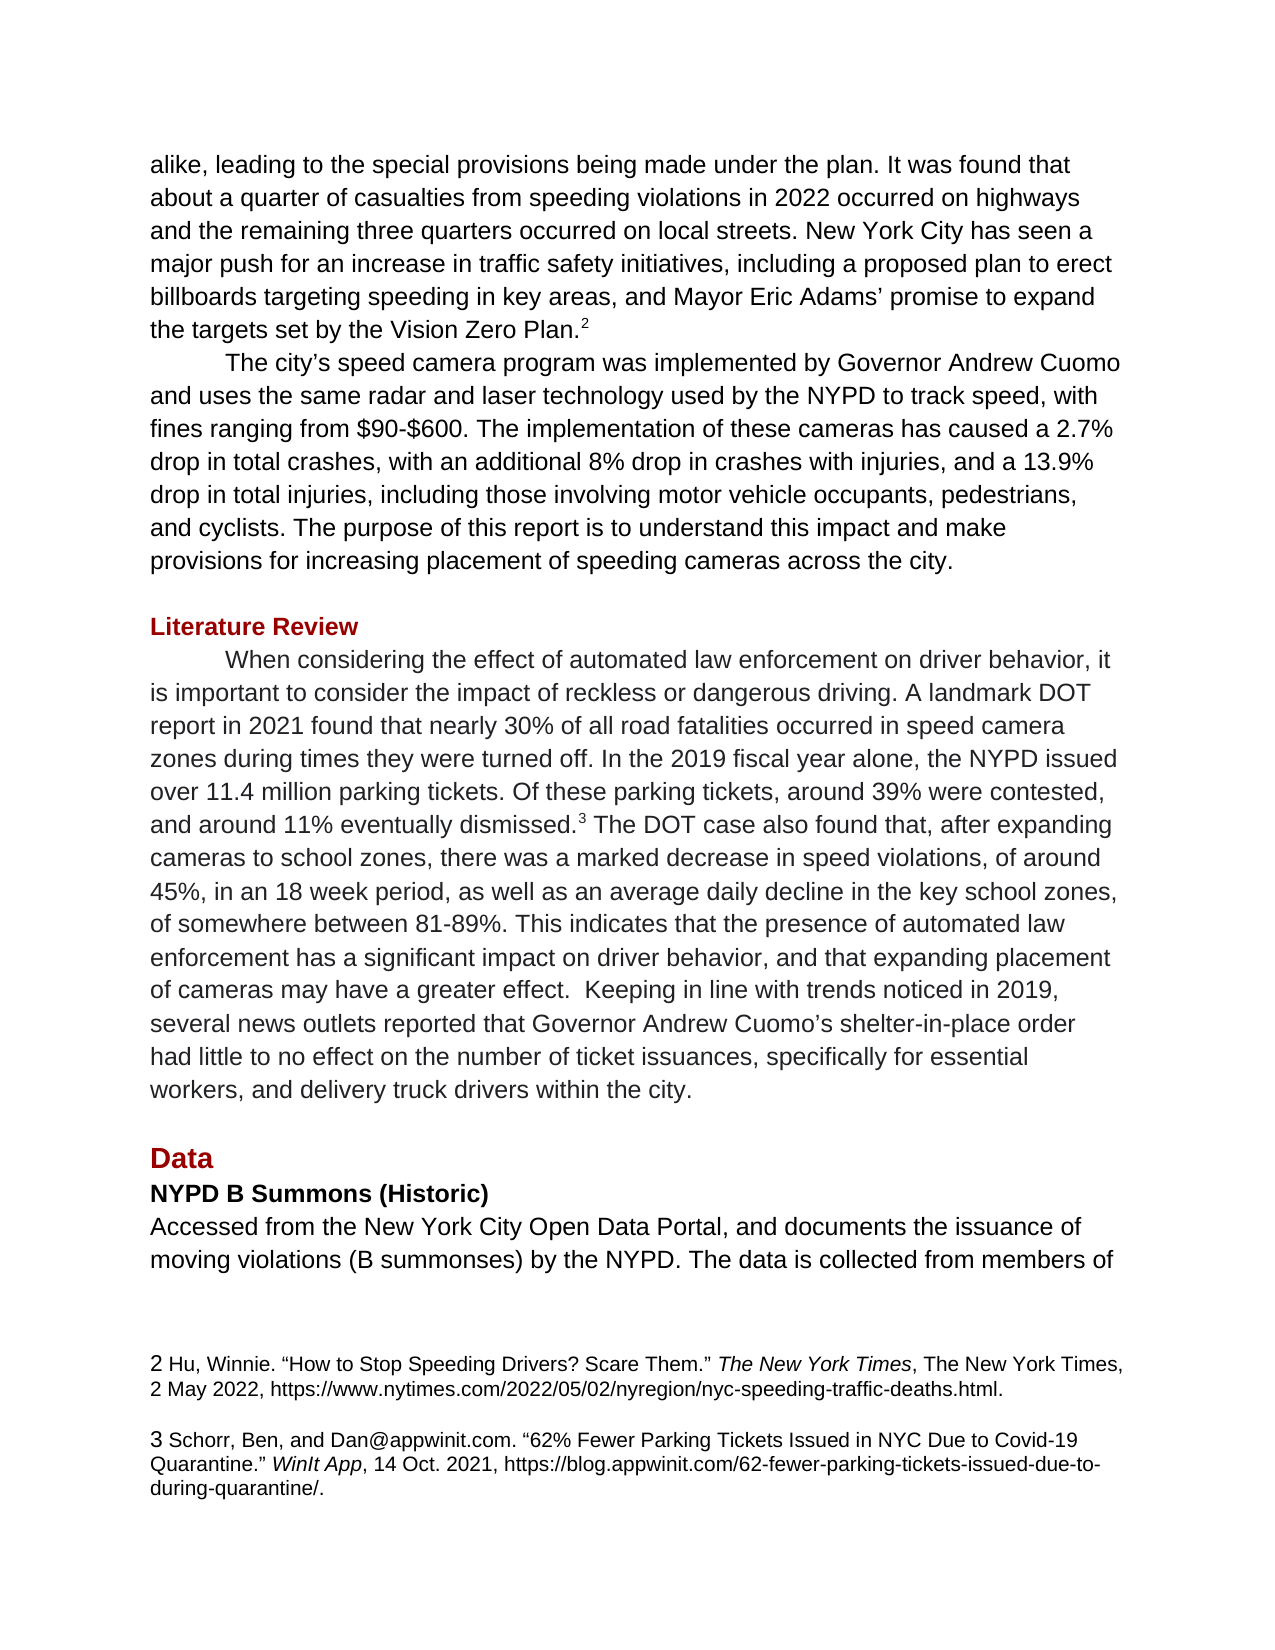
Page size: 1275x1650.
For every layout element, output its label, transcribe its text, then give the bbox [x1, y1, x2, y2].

text When considering the effect of automated law enforcement on driver behavior, it is important to consider the impact of reckless or dangerous driving. A landmark DOT report in 2021 found that nearly 30% of all road fatalities occurred in speed camera zones during times they were turned off. In the 2019 fiscal year alone, the NYPD issued over 11.4 million parking tickets. Of these parking tickets, around 39% were contested, and around 11% eventually dismissed. The DOT case also found that, after expanding cameras to school zones, there was a marked decrease in speed violations, of around 45%, in an 18 week period, as well as an average daily decline in the key school zones, of somewhere between 81-89%. This indicates that the presence of automated law enforcement has a significant impact on driver behavior, and that expanding placement of cameras may have a greater effect. Keeping in line with trends noticed in 2019, several news outlets reported that Governor Andrew Cuomo’s shelter-in-place order had little to no effect on the number of ticket issuances, specifically for essential workers, and delivery truck drivers within the city. [150, 645, 1125, 1103]
text NYPD B Summons (Historic) [150, 1179, 1125, 1208]
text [150, 150, 1125, 344]
text Literature Review [150, 612, 1125, 641]
text Data [150, 1141, 1125, 1174]
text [150, 1212, 1125, 1274]
text The city’s speed camera program was implemented by Governor Andrew Cuomo and uses the same radar and laser technology used by the NYPD to track speed, with fines ranging from $90-$600. The implementation of these cameras has caused a 2.7% drop in total crashes, with an additional 8% drop in crashes with injuries, and a 13.9% drop in total injuries, including those involving motor vehicle occupants, pedestrians, and cyclists. The purpose of this report is to understand this impact and make provisions for increasing placement of speeding cameras across the city. [150, 348, 1125, 575]
